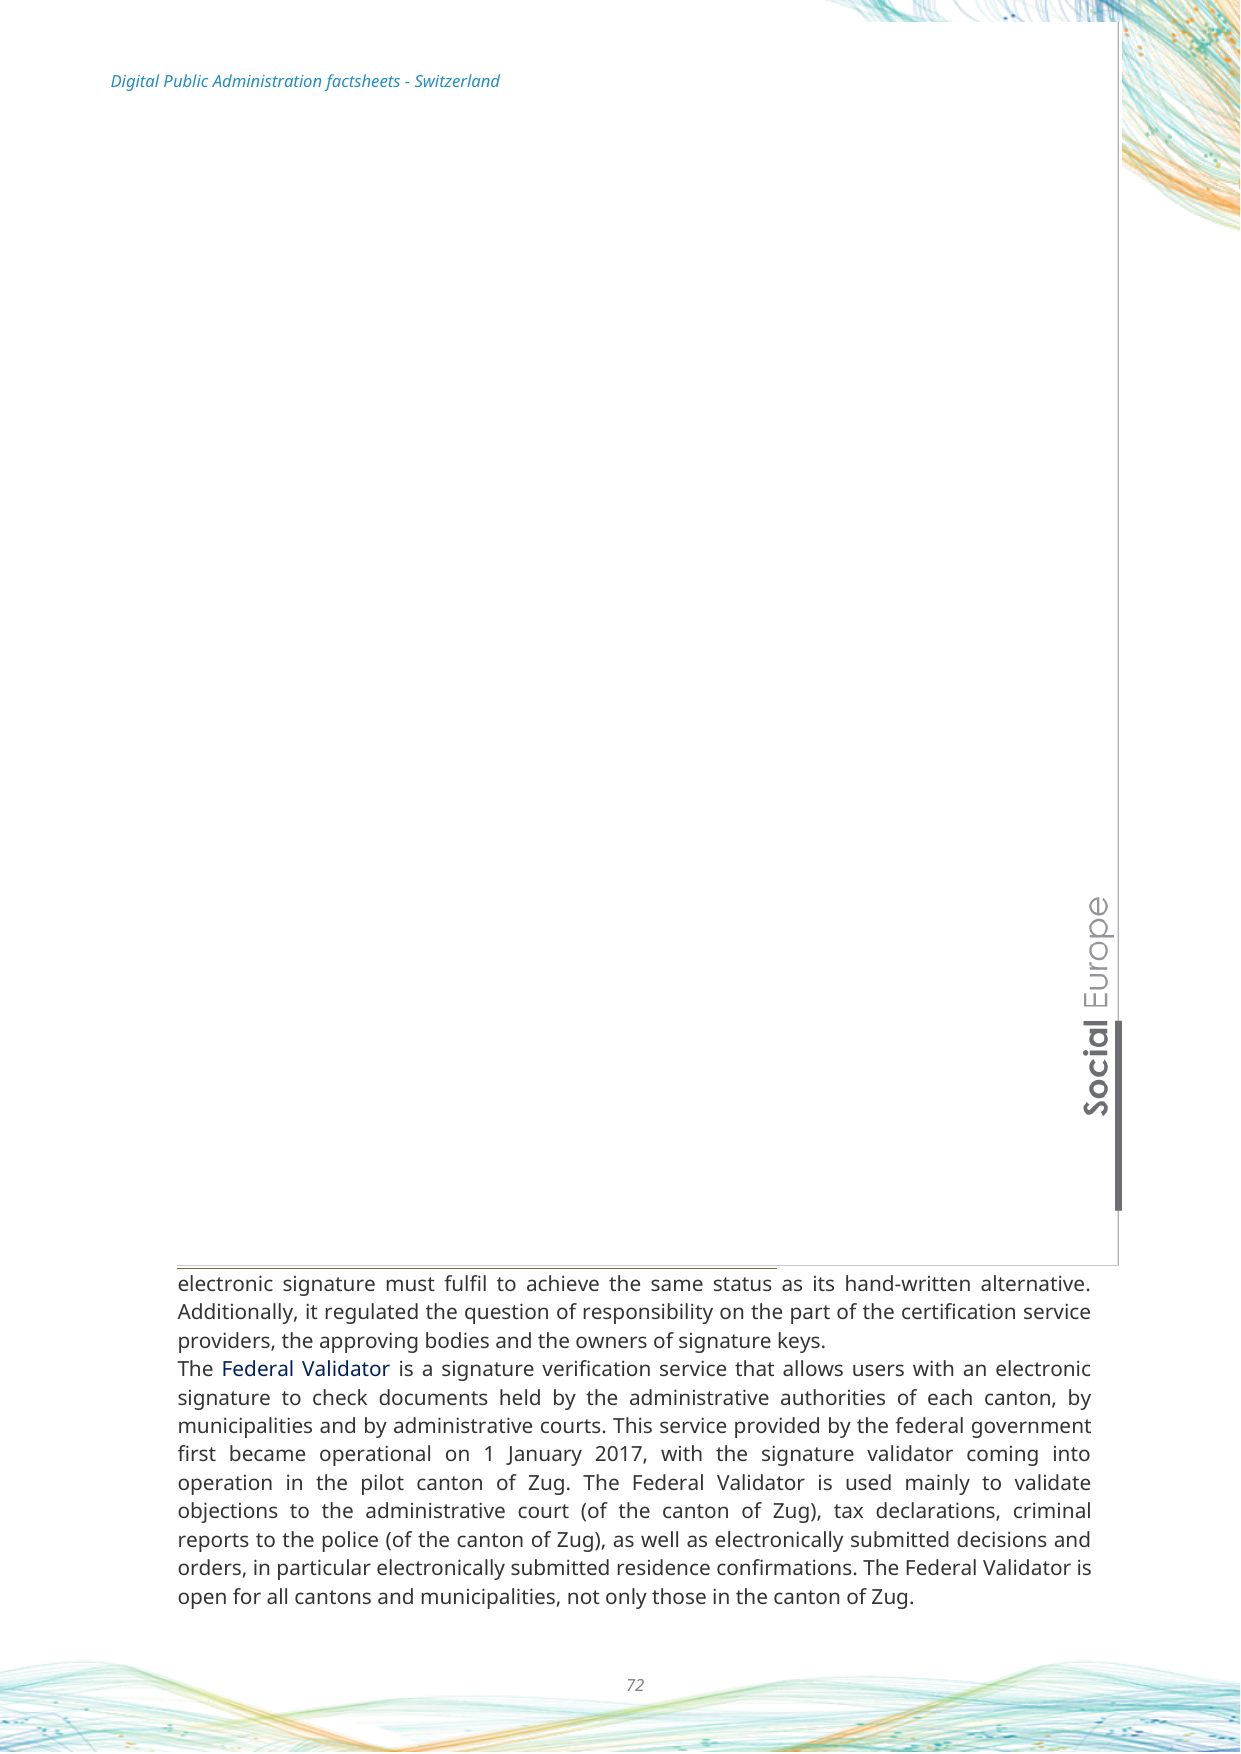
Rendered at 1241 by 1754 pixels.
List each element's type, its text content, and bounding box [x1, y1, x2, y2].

picture [177, 0, 1241, 1266]
picture [0, 1643, 1241, 1752]
text The Federal Law on Certification Services in the Area of Electronic Signature (ZertES) came into force on 1 January 2005. It defined the conditions under which certification service providers could be recognised on a voluntary basis and their activities in the field of electronic certificates could be regulated. Moreover, it stipulated the requirements that an electronic signature must fulfil to achieve the same status as its hand-written alternative. Additionally, it regulated the question of responsibility on the part of the certification service providers, the approving bodies and the owners of signature keys. [177, 1269, 1092, 1354]
text The Federal Validator is a signature verification service that allows users with an electronic signature to check documents held by the administrative authorities of each canton, by municipalities and by administrative courts. This service provided by the federal government first became operational on 1 January 2017, with the signature validator coming into operation in the pilot canton of Zug. The Federal Validator is used mainly to validate objections to the administrative court (of the canton of Zug), tax declarations, criminal reports to the police (of the canton of Zug), as well as electronically submitted decisions and orders, in particular electronically submitted residence confirmations. The Federal Validator is open for all cantons and municipalities, not only those in the canton of Zug. [177, 1354, 1092, 1610]
